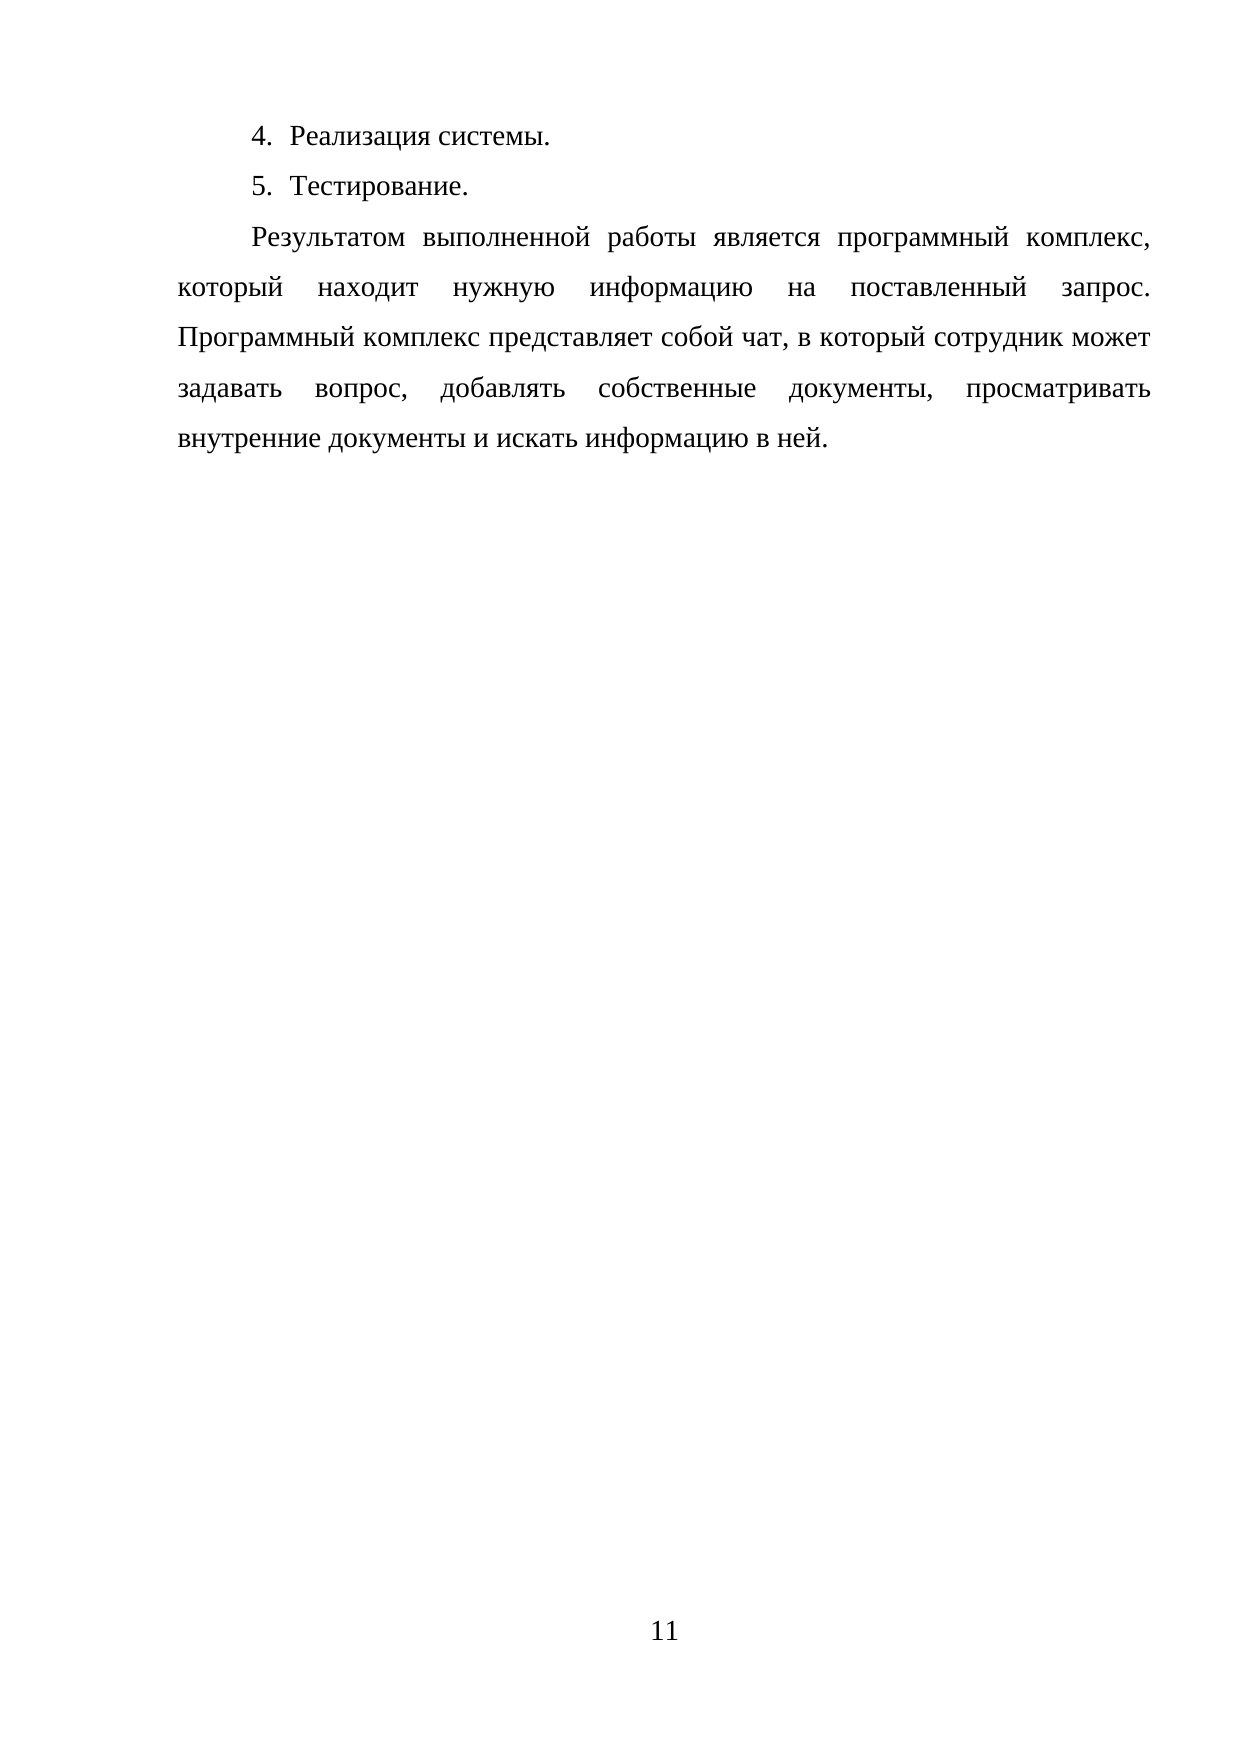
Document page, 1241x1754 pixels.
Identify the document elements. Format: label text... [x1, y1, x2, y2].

text Результатом выполненной работы является программный комплекс, который находит нужную информацию на поставленный запрос. Программный комплекс представляет собой чат, в который сотрудник может задавать вопрос, добавлять собственные документы, просматривать внутренние документы и искать информацию в ней. [177, 219, 1152, 453]
list Тестирование. [177, 168, 1152, 202]
list Реализация системы. [177, 118, 1152, 152]
